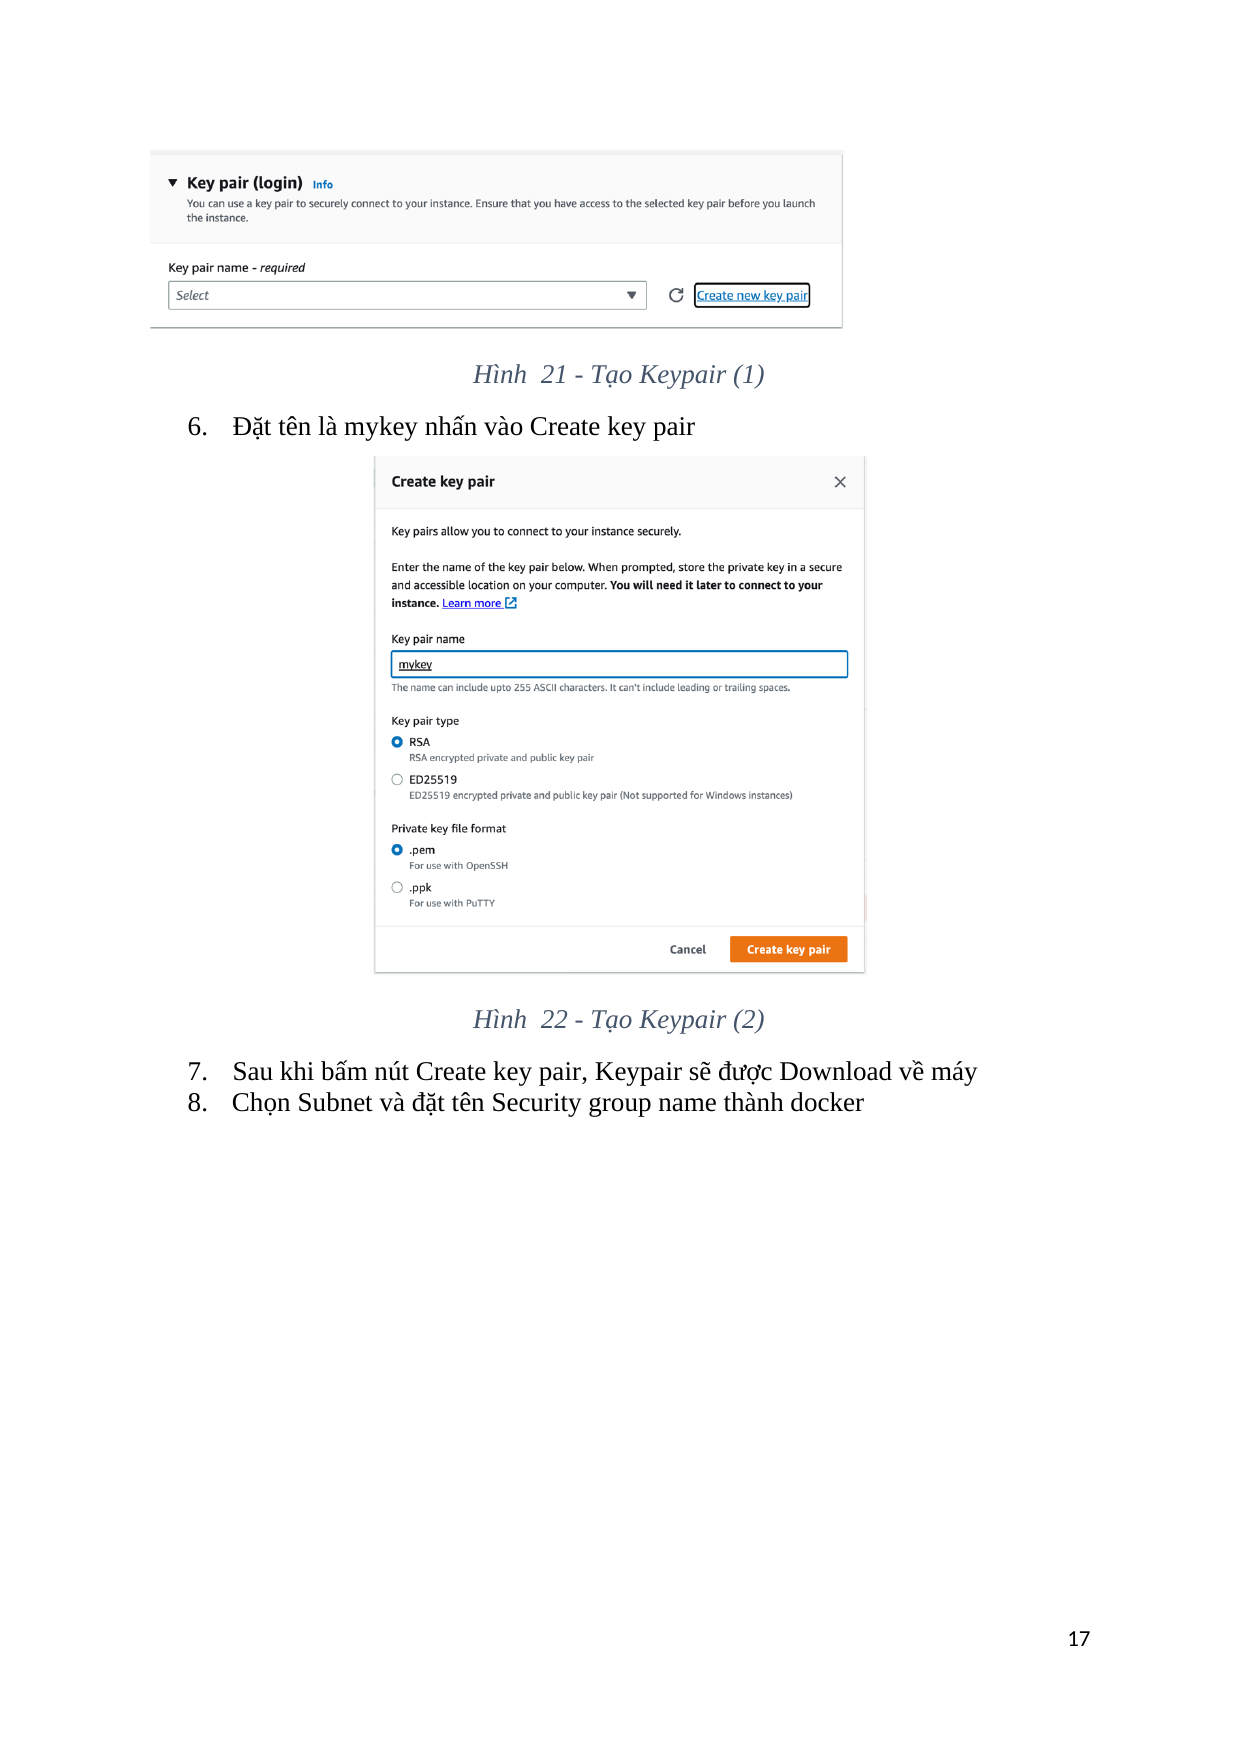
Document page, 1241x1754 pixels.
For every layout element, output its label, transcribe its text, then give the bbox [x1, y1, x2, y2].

list Chọn Subnet và đặt tên Security group name thành docker [187, 1086, 1090, 1117]
picture [373, 456, 867, 975]
list Sau khi bấm nút Create key pair, Keypair sẽ được Download về máy [187, 1055, 1090, 1086]
text Hình 22 - Tạo Keypair (2) [150, 1003, 1090, 1034]
text Hình 21 - Tạo Keypair (1) [150, 358, 1090, 389]
picture [150, 150, 844, 329]
list Đặt tên là mykey nhấn vào Create key pair [187, 410, 1090, 441]
